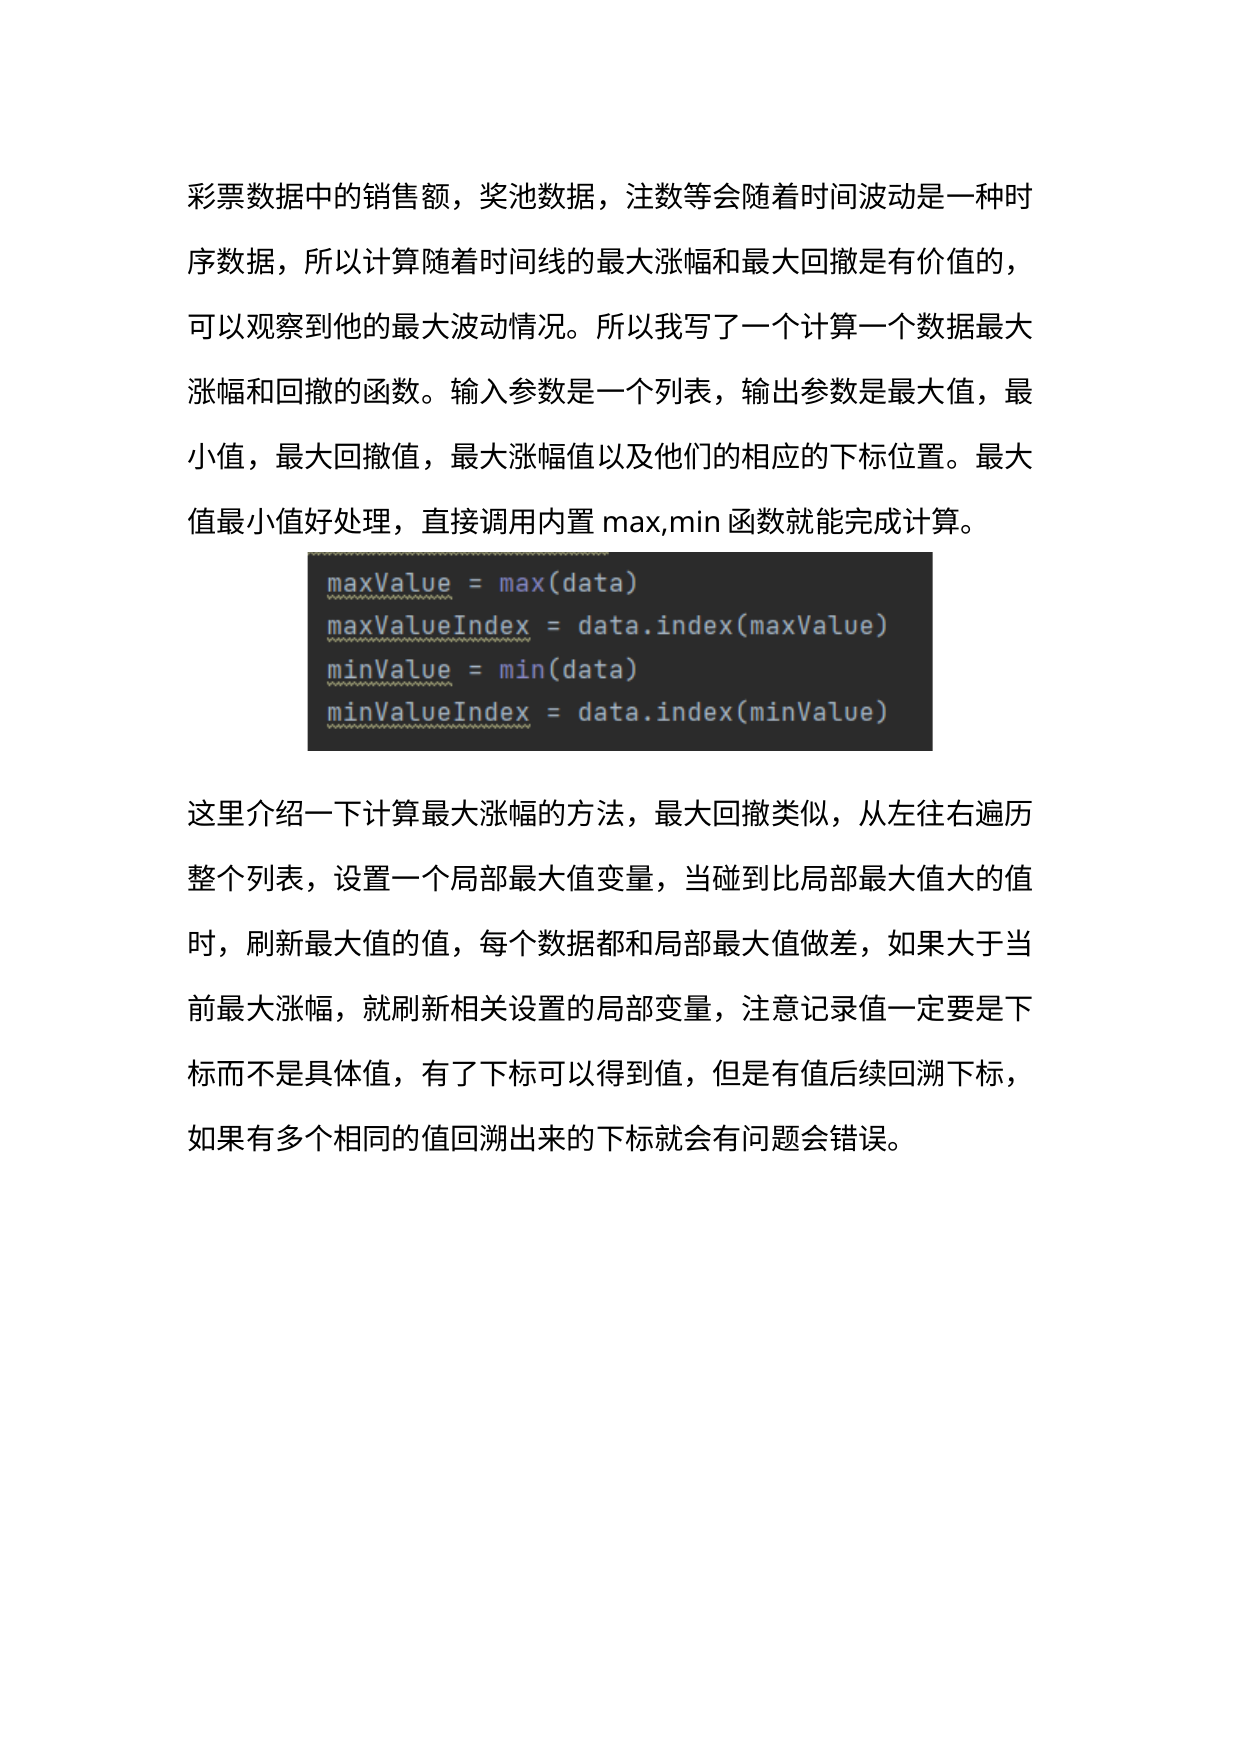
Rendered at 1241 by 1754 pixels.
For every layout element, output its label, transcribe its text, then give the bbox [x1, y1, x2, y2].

text 这里介绍一下计算最大涨幅的方法，最大回撤类似，从左往右遍历整个列表，设置一个局部最大值变量，当碰到比局部最大值大的值时，刷新最大值的值，每个数据都和局部最大值做差，如果大于当前最大涨幅，就刷新相关设置的局部变量，注意记录值一定要是下标而不是具体值，有了下标可以得到值，但是有值后续回溯下标，如果有多个相同的值回溯出来的下标就会有问题会错误。 [187, 779, 1053, 1169]
text 彩票数据中的销售额，奖池数据，注数等会随着时间波动是一种时序数据，所以计算随着时间线的最大涨幅和最大回撤是有价值的，可以观察到他的最大波动情况。所以我写了一个计算一个数据最大涨幅和回撤的函数。输入参数是一个列表，输出参数是最大值，最小值，最大回撤值，最大涨幅值以及他们的相应的下标位置。最大值最小值好处理，直接调用内置max,min函数就能完成计算。 [187, 162, 1053, 552]
picture [307, 552, 933, 751]
